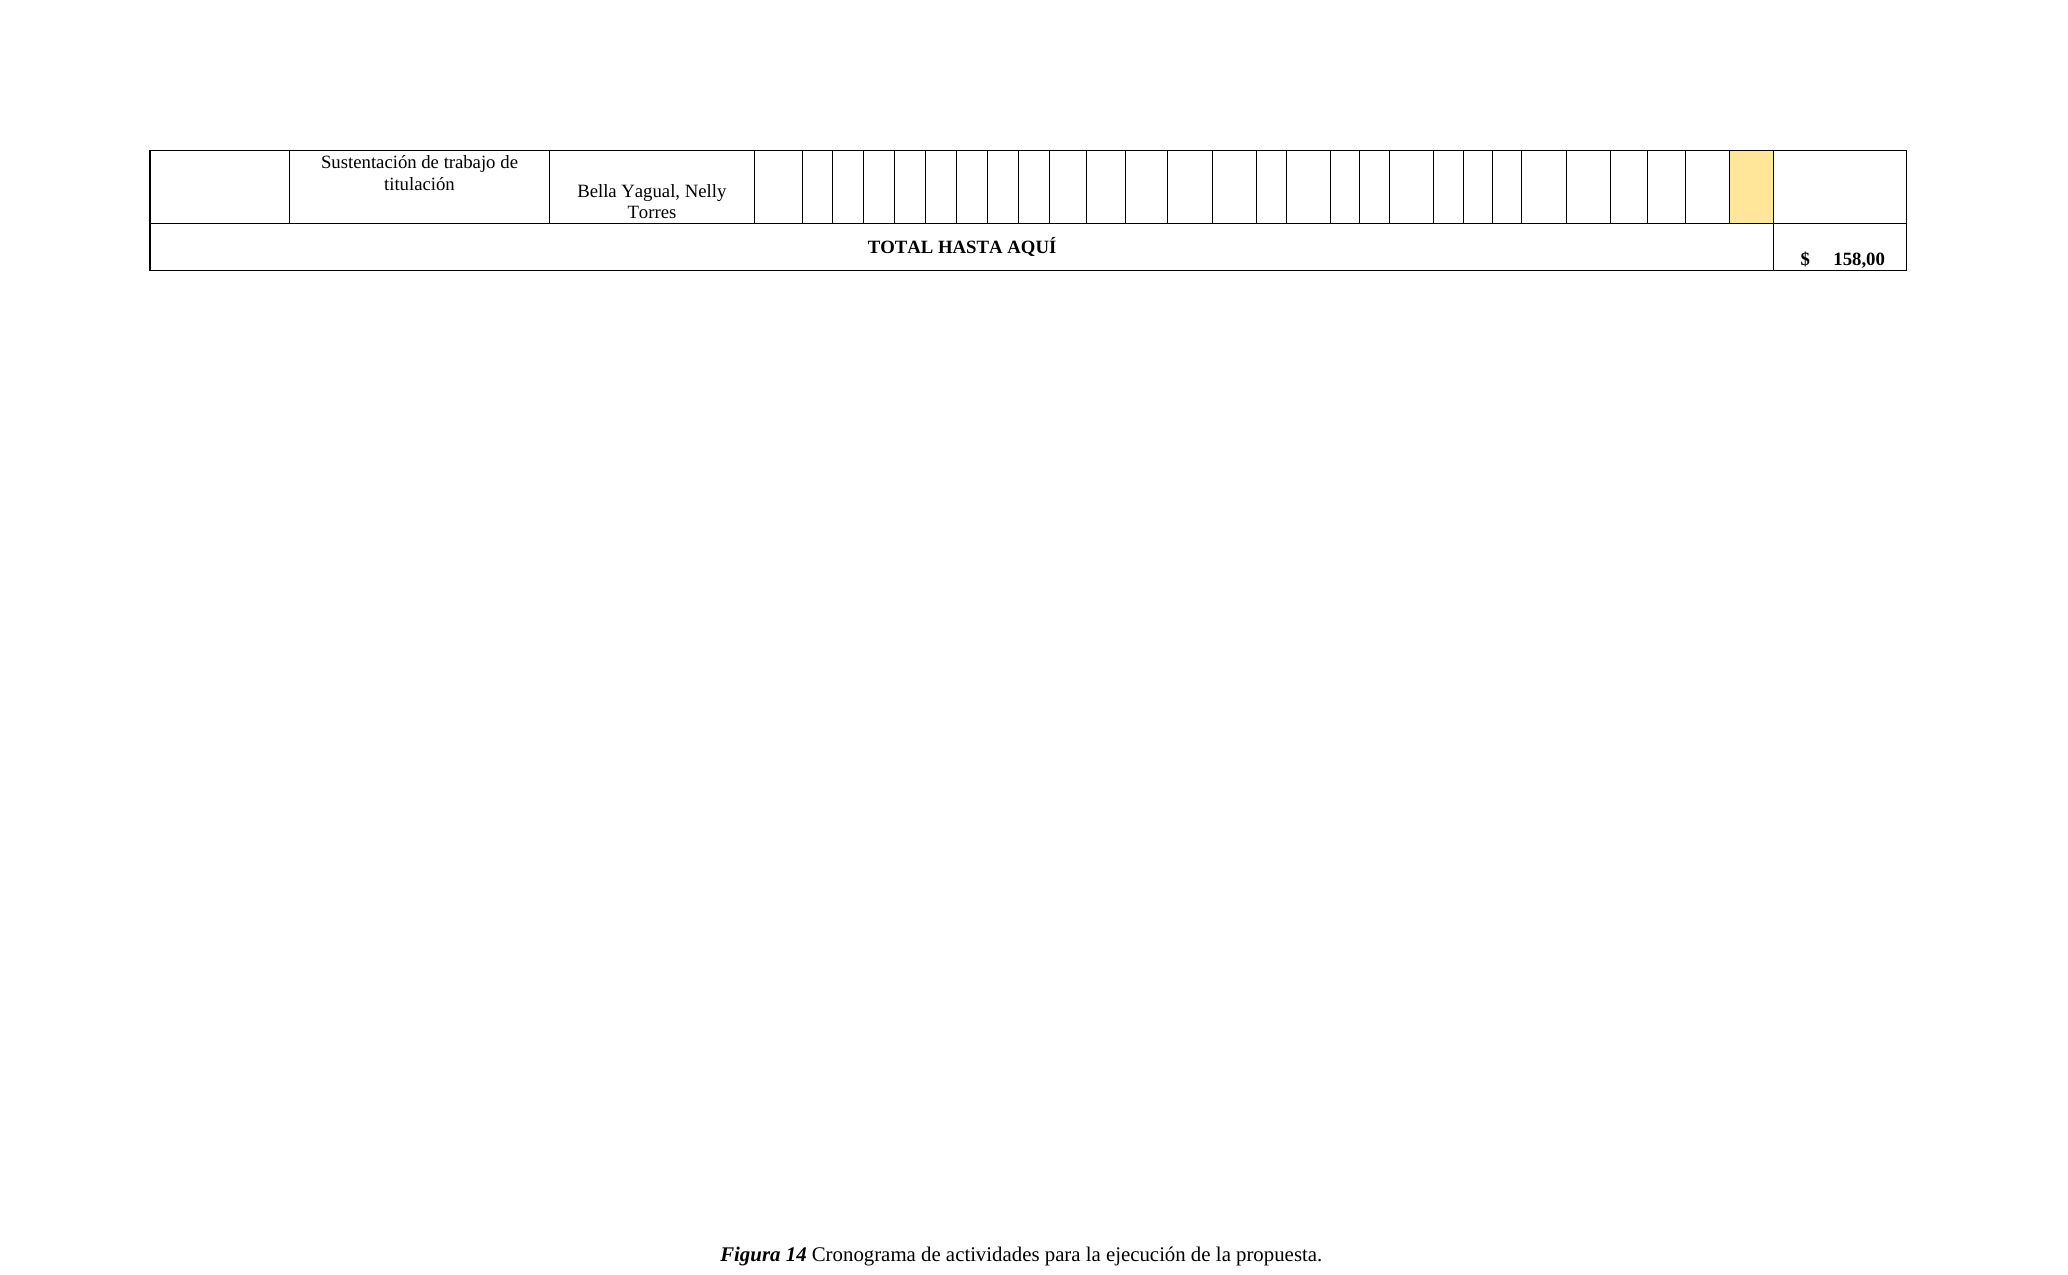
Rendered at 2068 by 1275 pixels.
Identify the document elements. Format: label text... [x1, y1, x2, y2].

table_cell $ 158,00 [1774, 224, 1906, 269]
table_cell [957, 151, 987, 223]
table_cell TOTAL HASTA AQUÍ [151, 224, 1773, 269]
table_cell Sustentación de trabajo de titulación [290, 151, 549, 223]
table_cell [755, 151, 802, 223]
table_cell [803, 151, 832, 223]
table_cell [1493, 151, 1521, 223]
table_cell [988, 151, 1018, 223]
table_cell [1331, 151, 1359, 223]
table_cell [1464, 151, 1492, 223]
table_cell [895, 151, 925, 223]
table_cell [1686, 151, 1729, 223]
table_cell [1522, 151, 1566, 223]
table_cell [1434, 151, 1463, 223]
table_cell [550, 151, 754, 223]
table_cell [1257, 151, 1286, 223]
table_cell [1213, 151, 1256, 223]
table_cell [1019, 151, 1049, 223]
table_cell [1168, 151, 1212, 223]
table_cell [1126, 151, 1167, 223]
table_cell [864, 151, 894, 223]
table_cell [1050, 151, 1086, 223]
table_cell [1611, 151, 1647, 223]
table_cell [1287, 151, 1330, 223]
table_cell [926, 151, 956, 223]
table_cell [1774, 151, 1906, 223]
table_cell [1648, 151, 1685, 223]
table_cell [1390, 151, 1433, 223]
table_cell [1087, 151, 1125, 223]
table_cell [1730, 151, 1773, 223]
table_cell [833, 151, 863, 223]
table_cell [1567, 151, 1610, 223]
table_cell [1360, 151, 1389, 223]
